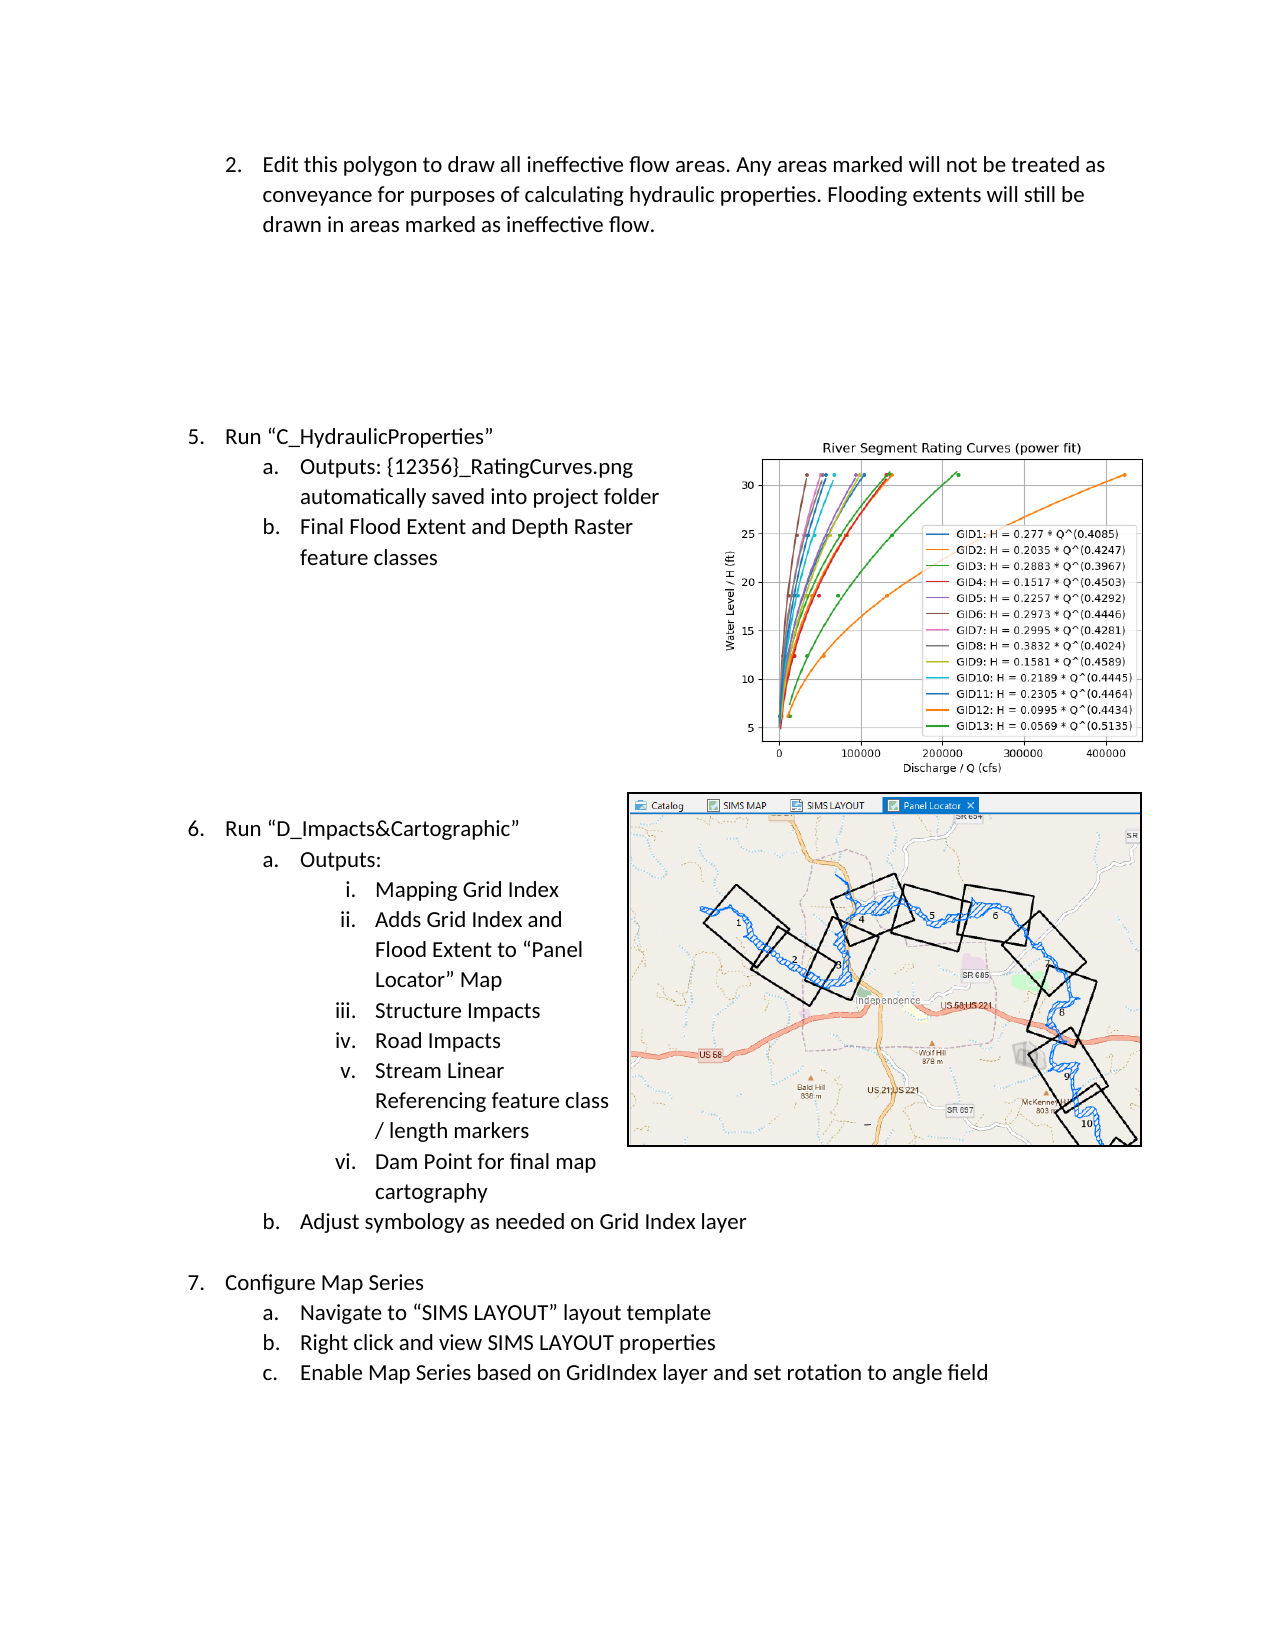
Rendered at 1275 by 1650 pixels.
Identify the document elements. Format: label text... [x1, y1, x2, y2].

list Run “C_HydraulicProperties” [187, 422, 1125, 450]
list Outputs: [262, 845, 627, 873]
list Stream Linear Referencing feature class / length markers [356, 1056, 627, 1145]
list Adds Grid Index and Flood Extent to “Panel Locator” Map [356, 905, 627, 994]
picture [629, 794, 1140, 1145]
list Configure Map Series [187, 1268, 1125, 1296]
list Adjust symbology as needed on Grid Index layer [262, 1207, 1125, 1235]
list Mapping Grid Index [356, 875, 627, 903]
list Structure Impacts [356, 996, 627, 1024]
list Edit this polygon to draw all ineffective flow areas. Any areas marked will not be treated as conveyance for purposes of calculating hydraulic properties. Flooding extents will still be drawn in areas marked as ineffective flow. [225, 150, 1125, 238]
list Run “D_Impacts&Cartographic” [187, 814, 627, 843]
list Right click and view SIMS LAYOUT properties [262, 1328, 1125, 1356]
list Dam Point for final map cartography [356, 1147, 1125, 1205]
list Outputs: {12356}_RatingCurves.png automatically saved into project folder [262, 452, 715, 510]
list Final Flood Extent and Depth Raster feature classes [262, 512, 715, 571]
list Navigate to “SIMS LAYOUT” layout template [262, 1298, 1125, 1326]
picture [715, 423, 1163, 777]
list Road Impacts [356, 1026, 627, 1054]
list Enable Map Series based on GridIndex layer and set rotation to angle field [262, 1358, 1125, 1386]
